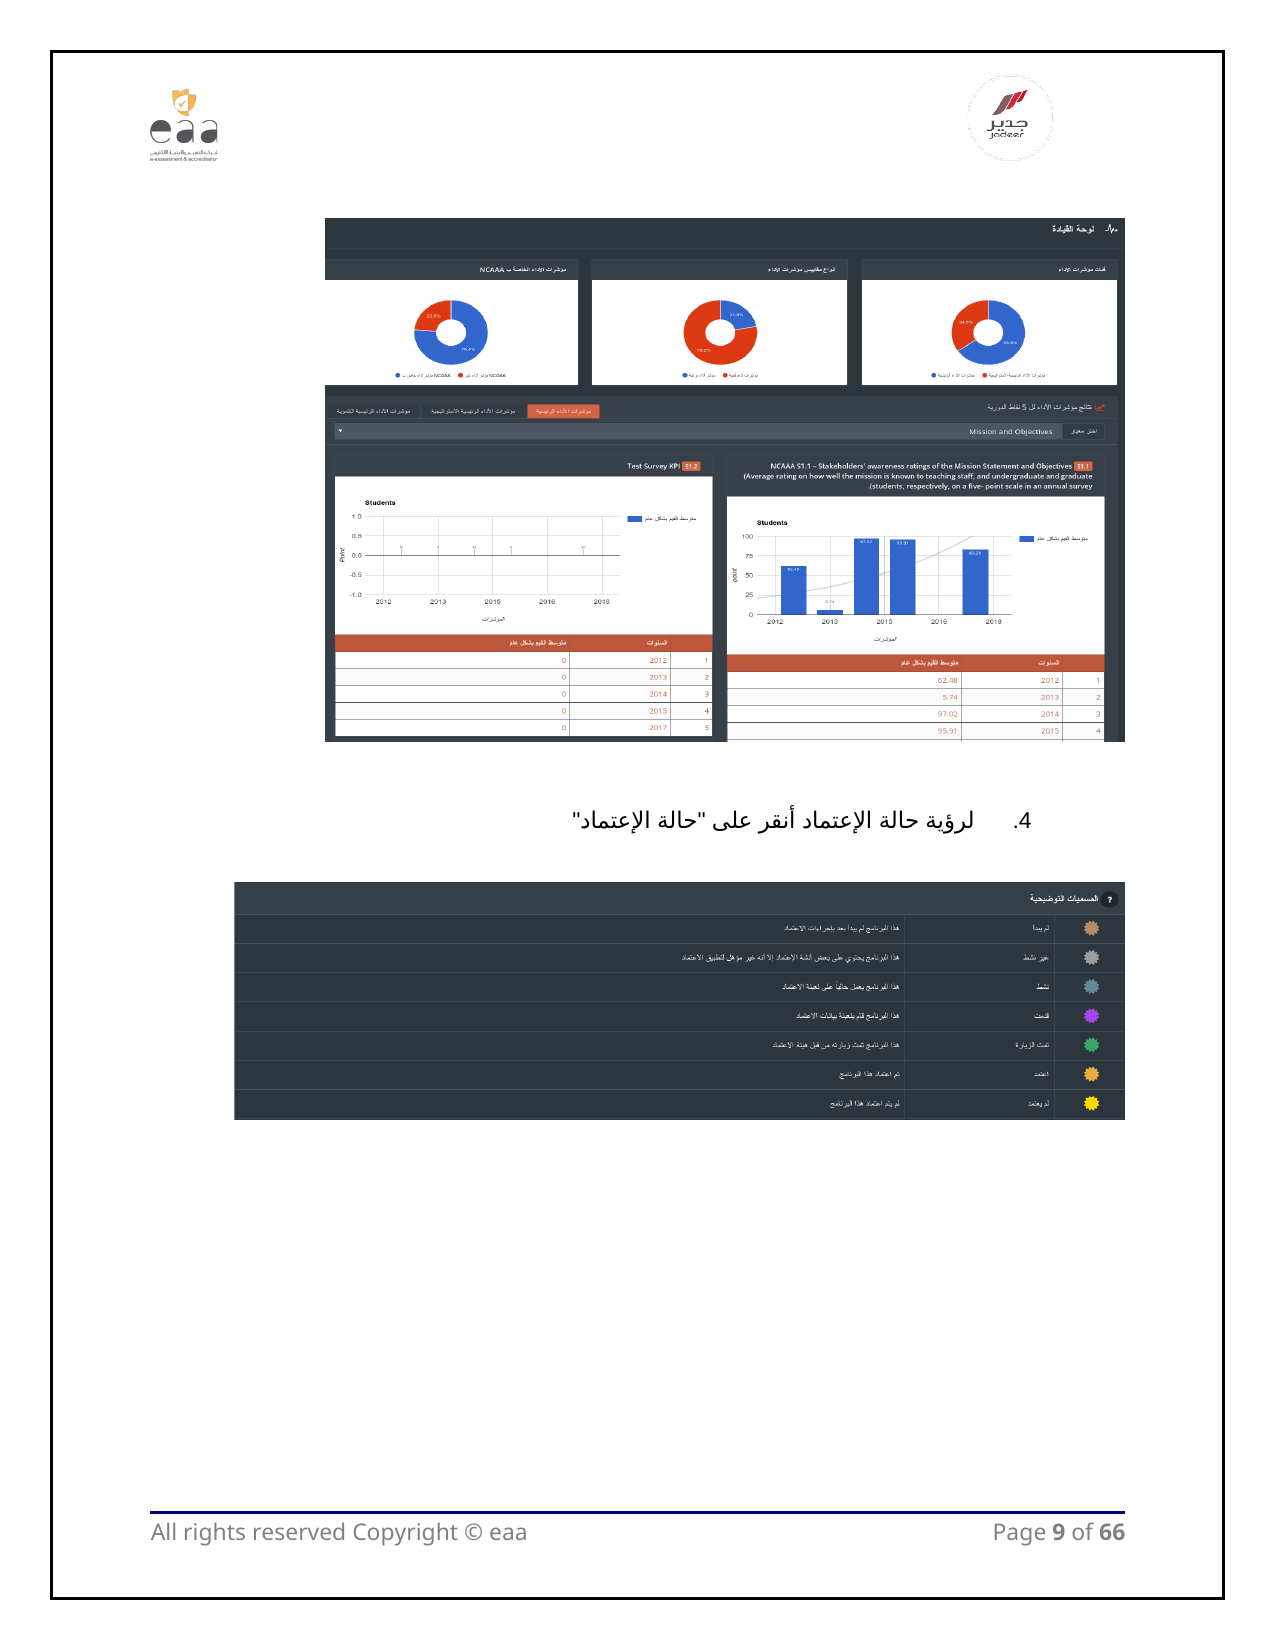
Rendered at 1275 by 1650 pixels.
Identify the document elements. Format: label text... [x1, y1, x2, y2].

list لرؤية حالة الإعتماد أنقر على "حالة الإعتماد" [150, 807, 1050, 833]
picture [325, 218, 1125, 742]
picture [150, 89, 218, 161]
picture [967, 75, 1054, 161]
picture [234, 882, 1125, 1120]
